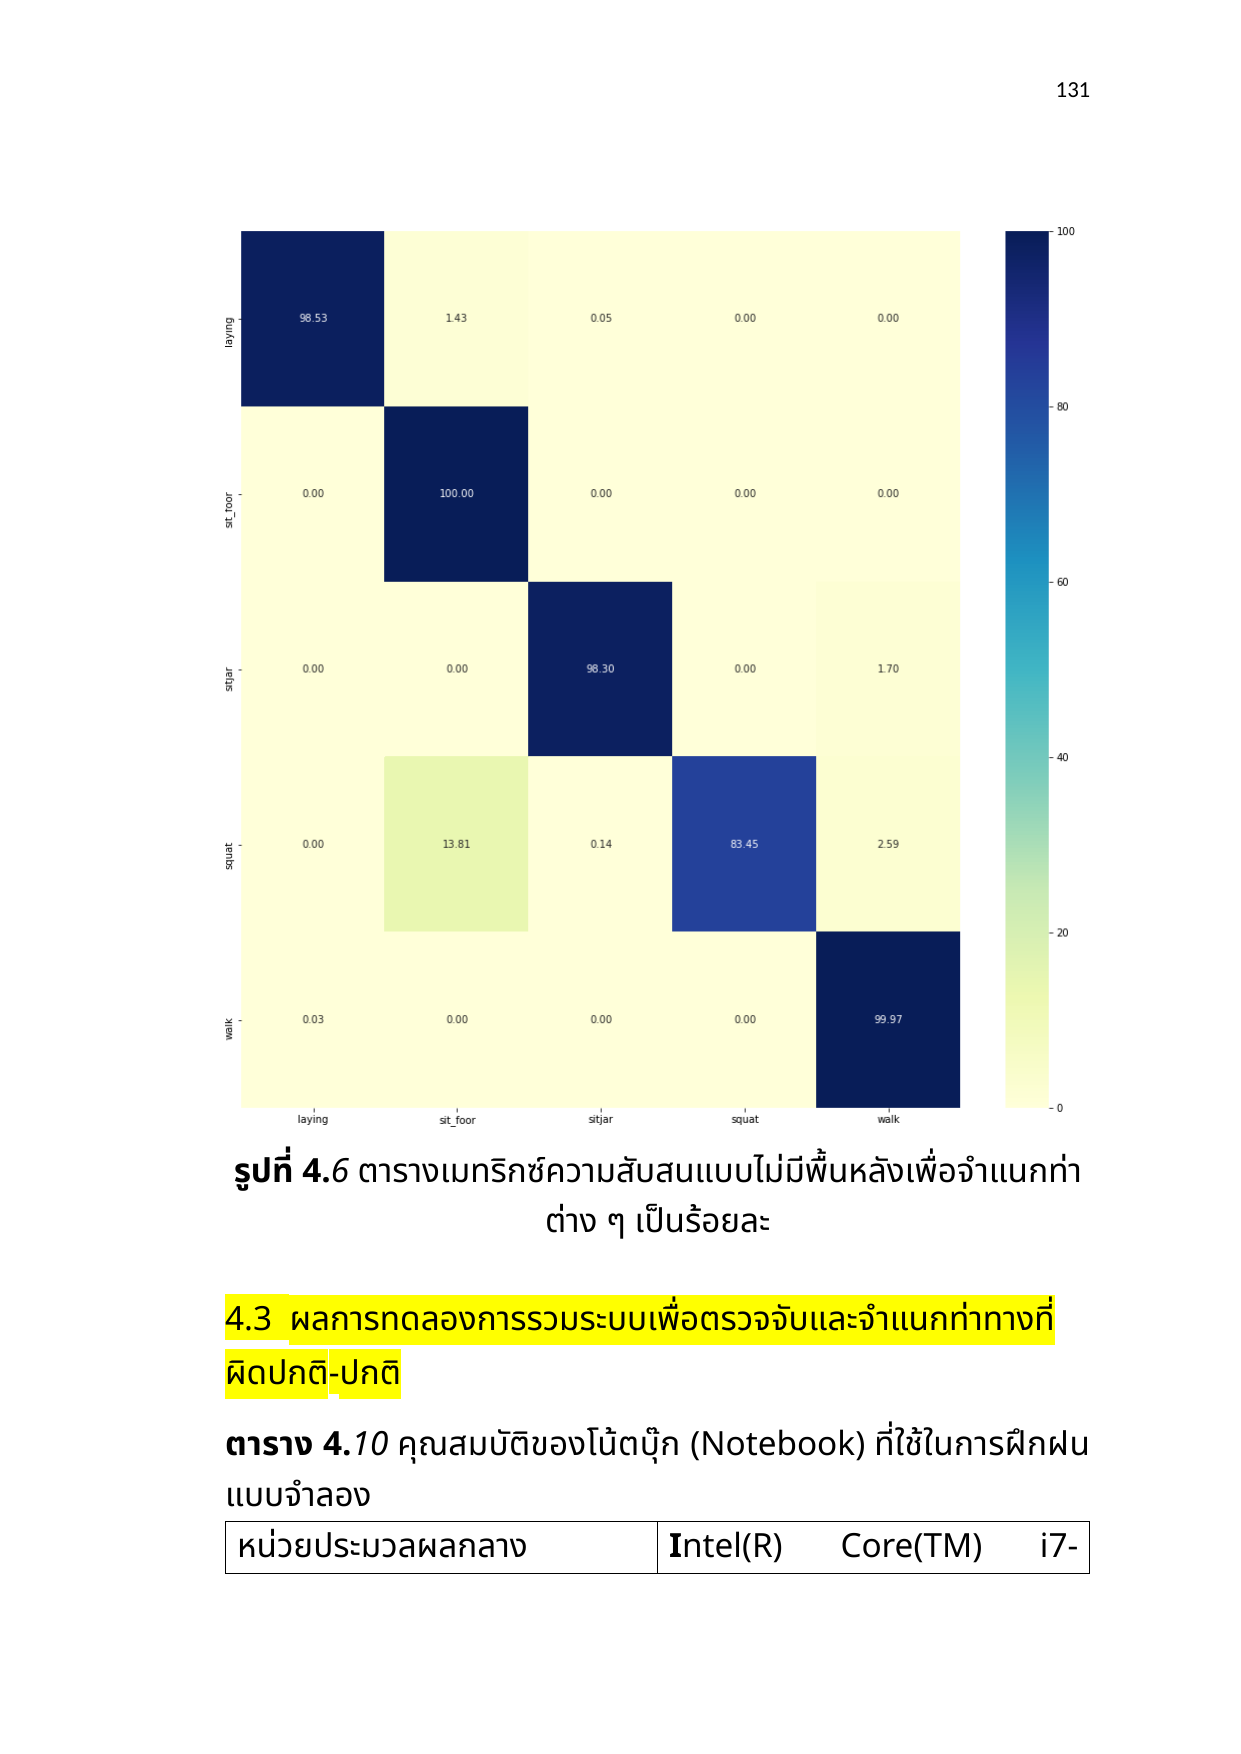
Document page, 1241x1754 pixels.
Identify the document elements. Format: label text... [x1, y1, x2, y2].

subtitle 4.3 ผลการทดลองการรวมระบบเพื่อตรวจจับและจำแนกท่าทางที่ผิดปกติ-ปกติ [225, 1294, 1090, 1399]
text รูปที่ 4.6 ตารางเมทริกซ์ความสับสนแบบไม่มีพื้นหลังเพื่อจำแนกท่าต่าง ๆ เป็นร้อยละ [225, 1146, 1090, 1247]
table_header หน่วยประมวลผลกลาง [226, 1522, 657, 1573]
picture [225, 225, 1081, 1128]
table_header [658, 1522, 1089, 1573]
text ตาราง 4.10 คุณสมบัติของโน้ตบุ๊ก (Notebook) ที่ใช้ในการฝึกฝนแบบจำลอง [225, 1420, 1090, 1521]
